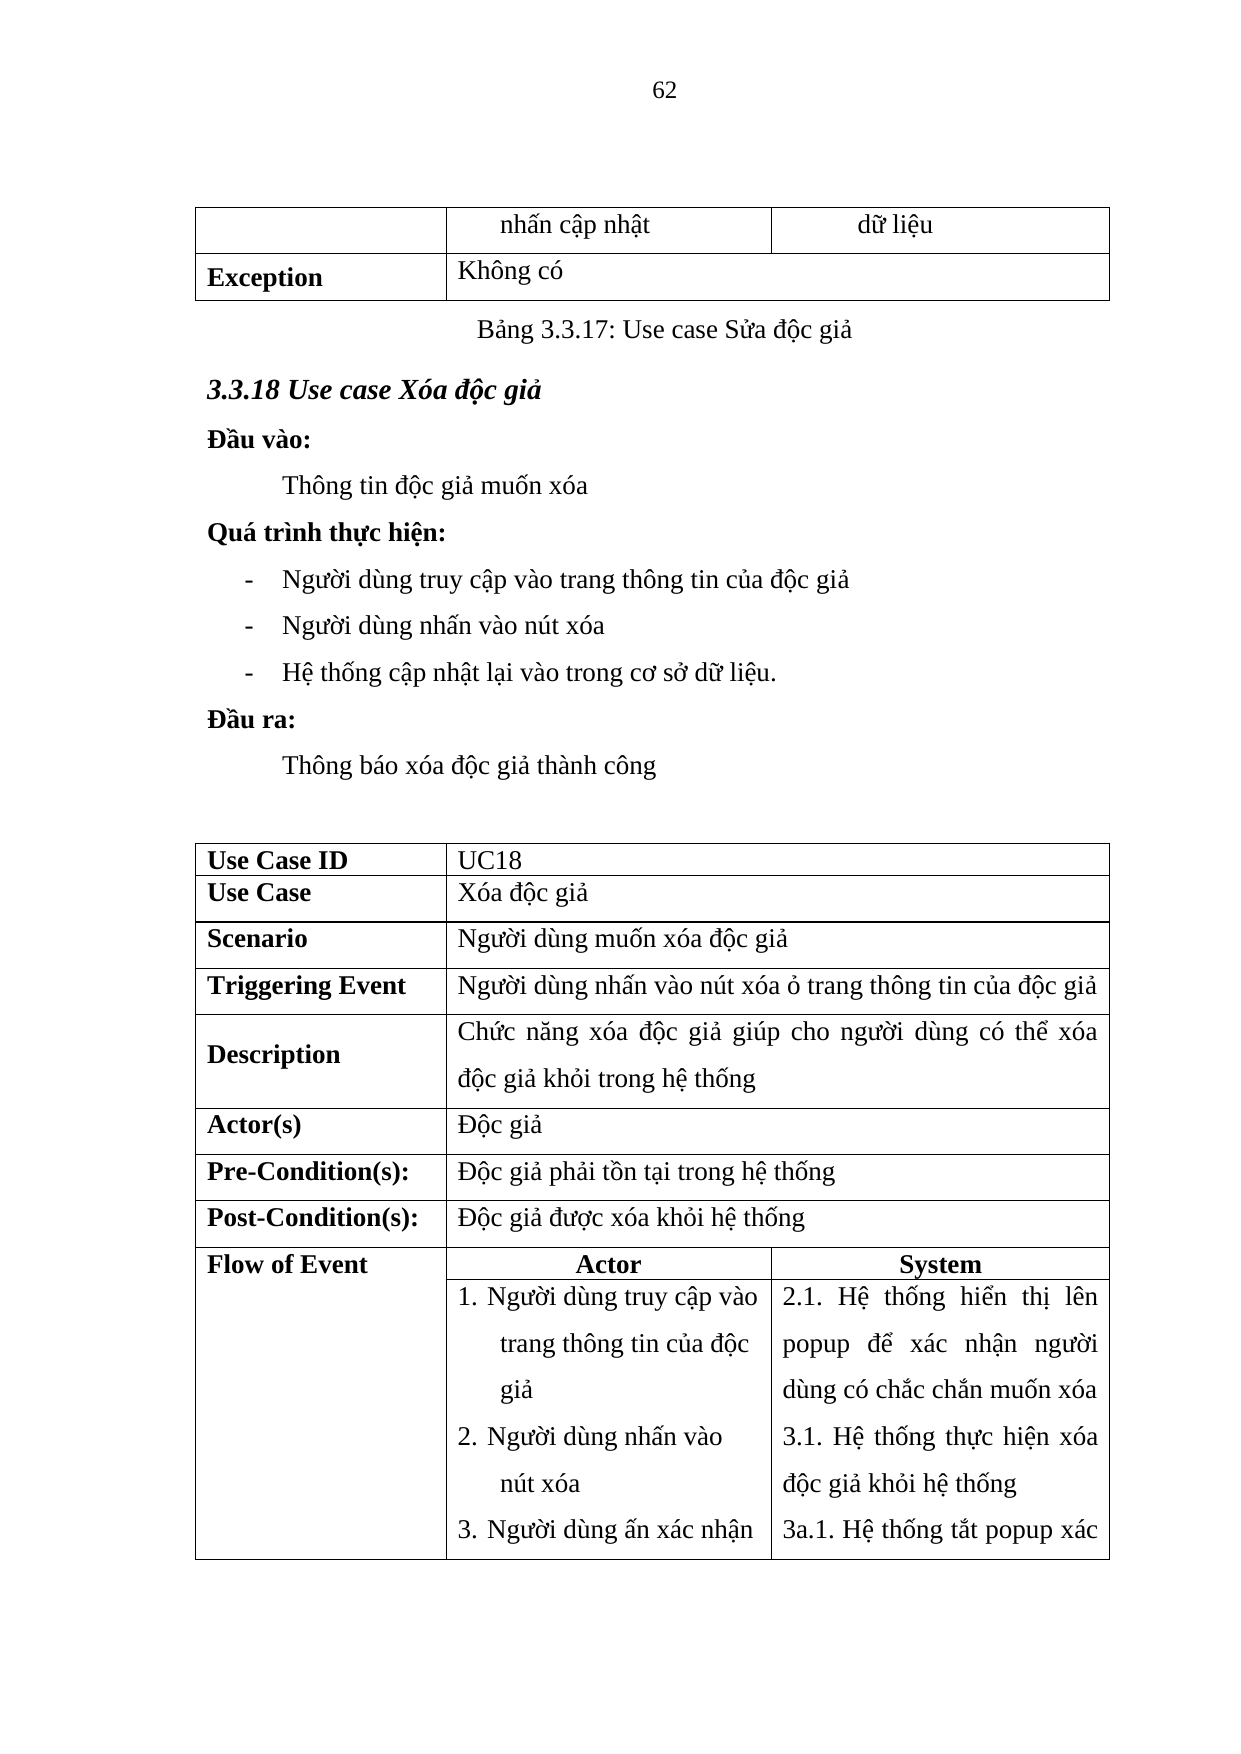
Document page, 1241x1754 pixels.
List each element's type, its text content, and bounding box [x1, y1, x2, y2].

table_cell Người dùng nhấn vào nút xóa ỏ trang thông tin của độc giả [447, 969, 1109, 1014]
table_cell Người dùng muốn xóa độc giả [447, 923, 1109, 968]
text 3.3.18 Use case Xóa độc giả [207, 372, 1122, 406]
table_cell Scenario [196, 923, 446, 968]
table_cell Độc giả được xóa khỏi hệ thống [447, 1201, 1109, 1247]
text Bảng 3.3.17: Use case Sửa độc giả [207, 313, 1122, 344]
table_cell Description [196, 1015, 446, 1107]
list Người dùng truy cập vào trang thông tin của độc giả [244, 563, 1122, 594]
text Đầu ra: [207, 703, 1122, 734]
table_cell Không có [447, 254, 1109, 300]
table_cell Xóa độc giả [447, 876, 1109, 921]
table_cell Độc giả [447, 1109, 1109, 1154]
table_header Use Case ID [196, 844, 446, 875]
table_cell Chức năng xóa độc giả giúp cho người dùng có thể xóa độc giả khỏi trong hệ thống [447, 1015, 1109, 1107]
table_cell Actor(s) [196, 1109, 446, 1154]
text Thông tin độc giả muốn xóa [207, 469, 1122, 501]
table_cell Độc giả phải tồn tại trong hệ thống [447, 1155, 1109, 1200]
table_cell Flow of Event [196, 1248, 446, 1559]
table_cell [447, 208, 771, 253]
text Quá trình thực hiện: [207, 516, 1122, 547]
table_cell Exception [196, 254, 446, 300]
text Đầu vào: [207, 423, 1122, 454]
list Người dùng nhấn vào nút xóa [244, 609, 1122, 641]
table_cell Pre-Condition(s): [196, 1155, 446, 1200]
table_cell System [772, 1248, 1109, 1279]
table_cell Use Case [196, 876, 446, 921]
table_header UC18 [447, 844, 1109, 875]
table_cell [772, 1280, 1109, 1559]
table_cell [447, 1280, 771, 1559]
table_cell Post-Condition(s): [196, 1201, 446, 1247]
text Thông báo xóa độc giả thành công [207, 749, 1122, 781]
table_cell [772, 208, 1109, 253]
list Hệ thống cập nhật lại vào trong cơ sở dữ liệu. [244, 656, 1122, 687]
table_cell Actor [447, 1248, 771, 1279]
table_cell Triggering Event [196, 969, 446, 1014]
